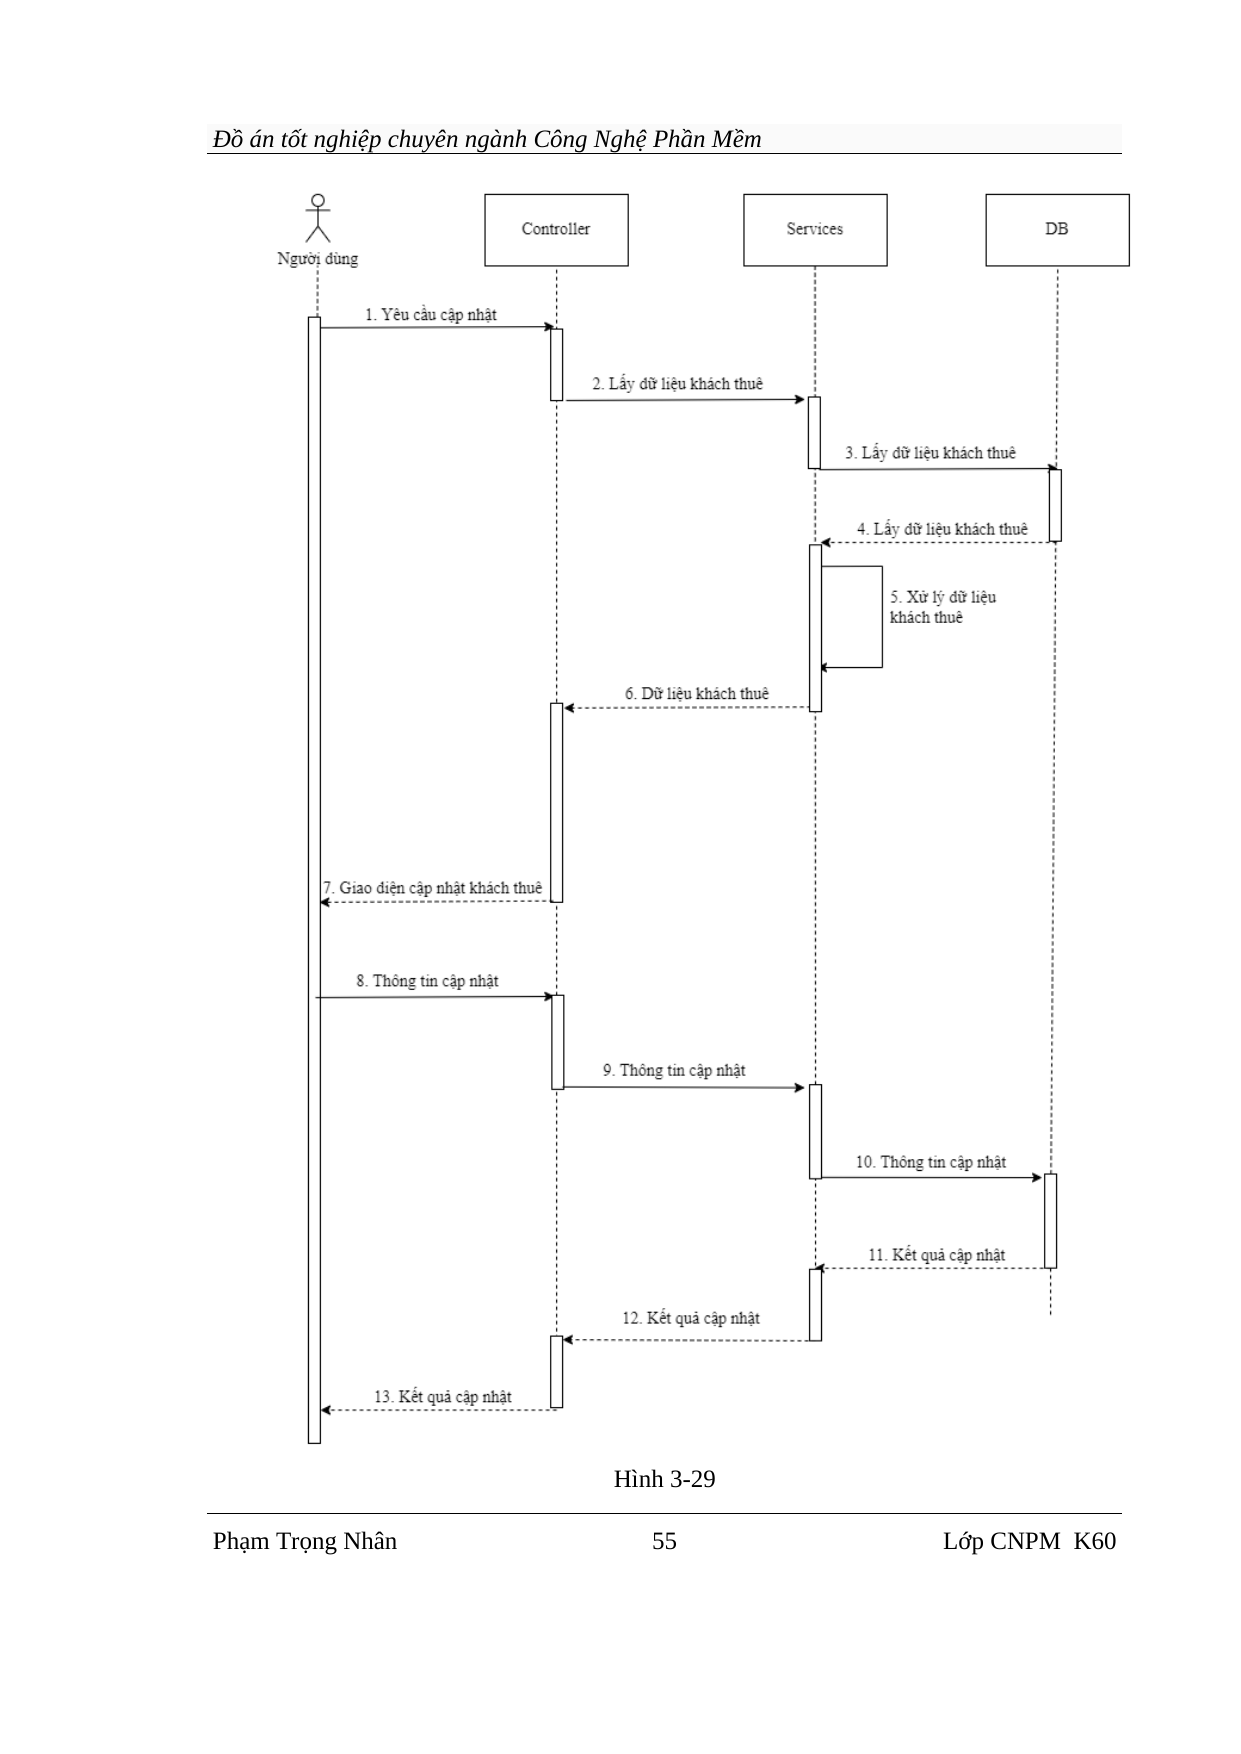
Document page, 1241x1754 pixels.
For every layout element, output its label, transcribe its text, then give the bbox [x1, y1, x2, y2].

text Hình 3-18 Biểu đồ tuần tự cập nhật thông tin khách thuê [207, 1464, 1122, 1492]
picture [265, 182, 1142, 1456]
